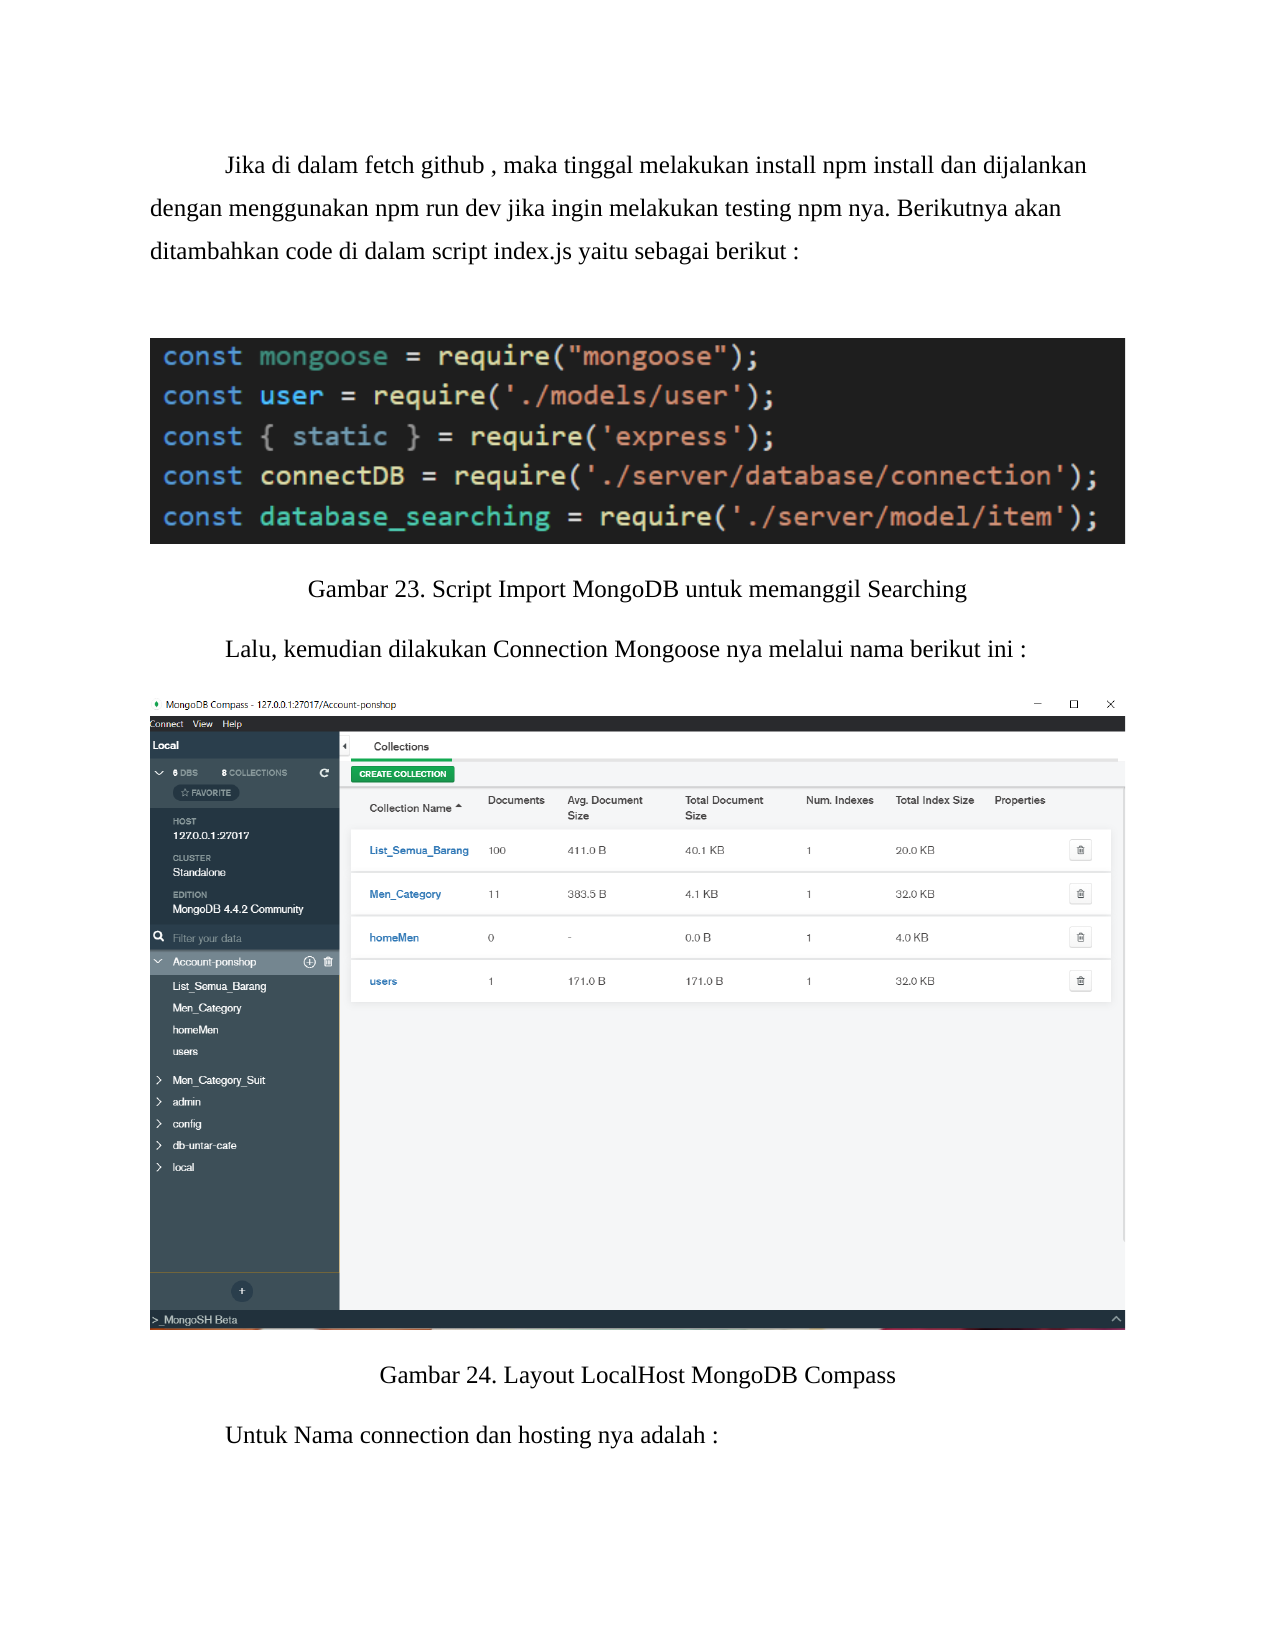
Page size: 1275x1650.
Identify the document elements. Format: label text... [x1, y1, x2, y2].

text Jika di dalam fetch github , maka tinggal melakukan install npm install dan dijalankan dengan menggunakan npm run dev jika ingin melakukan testing npm nya. Berikutnya akan ditambahkan code di dalam script index.js yaitu sebagai berikut : [150, 150, 1125, 265]
text Lalu, kemudian dilakukan Connection Mongoose nya melalui nama berikut ini : [150, 634, 1125, 663]
picture [150, 694, 1125, 1330]
text Gambar 24. Layout LocalHost MongoDB Compass [150, 1361, 1125, 1389]
text Untuk Nama connection dan hosting nya adalah : [150, 1420, 1125, 1449]
picture [150, 338, 1125, 544]
text Gambar 23. Script Import MongoDB untuk memanggil Searching [150, 574, 1125, 603]
